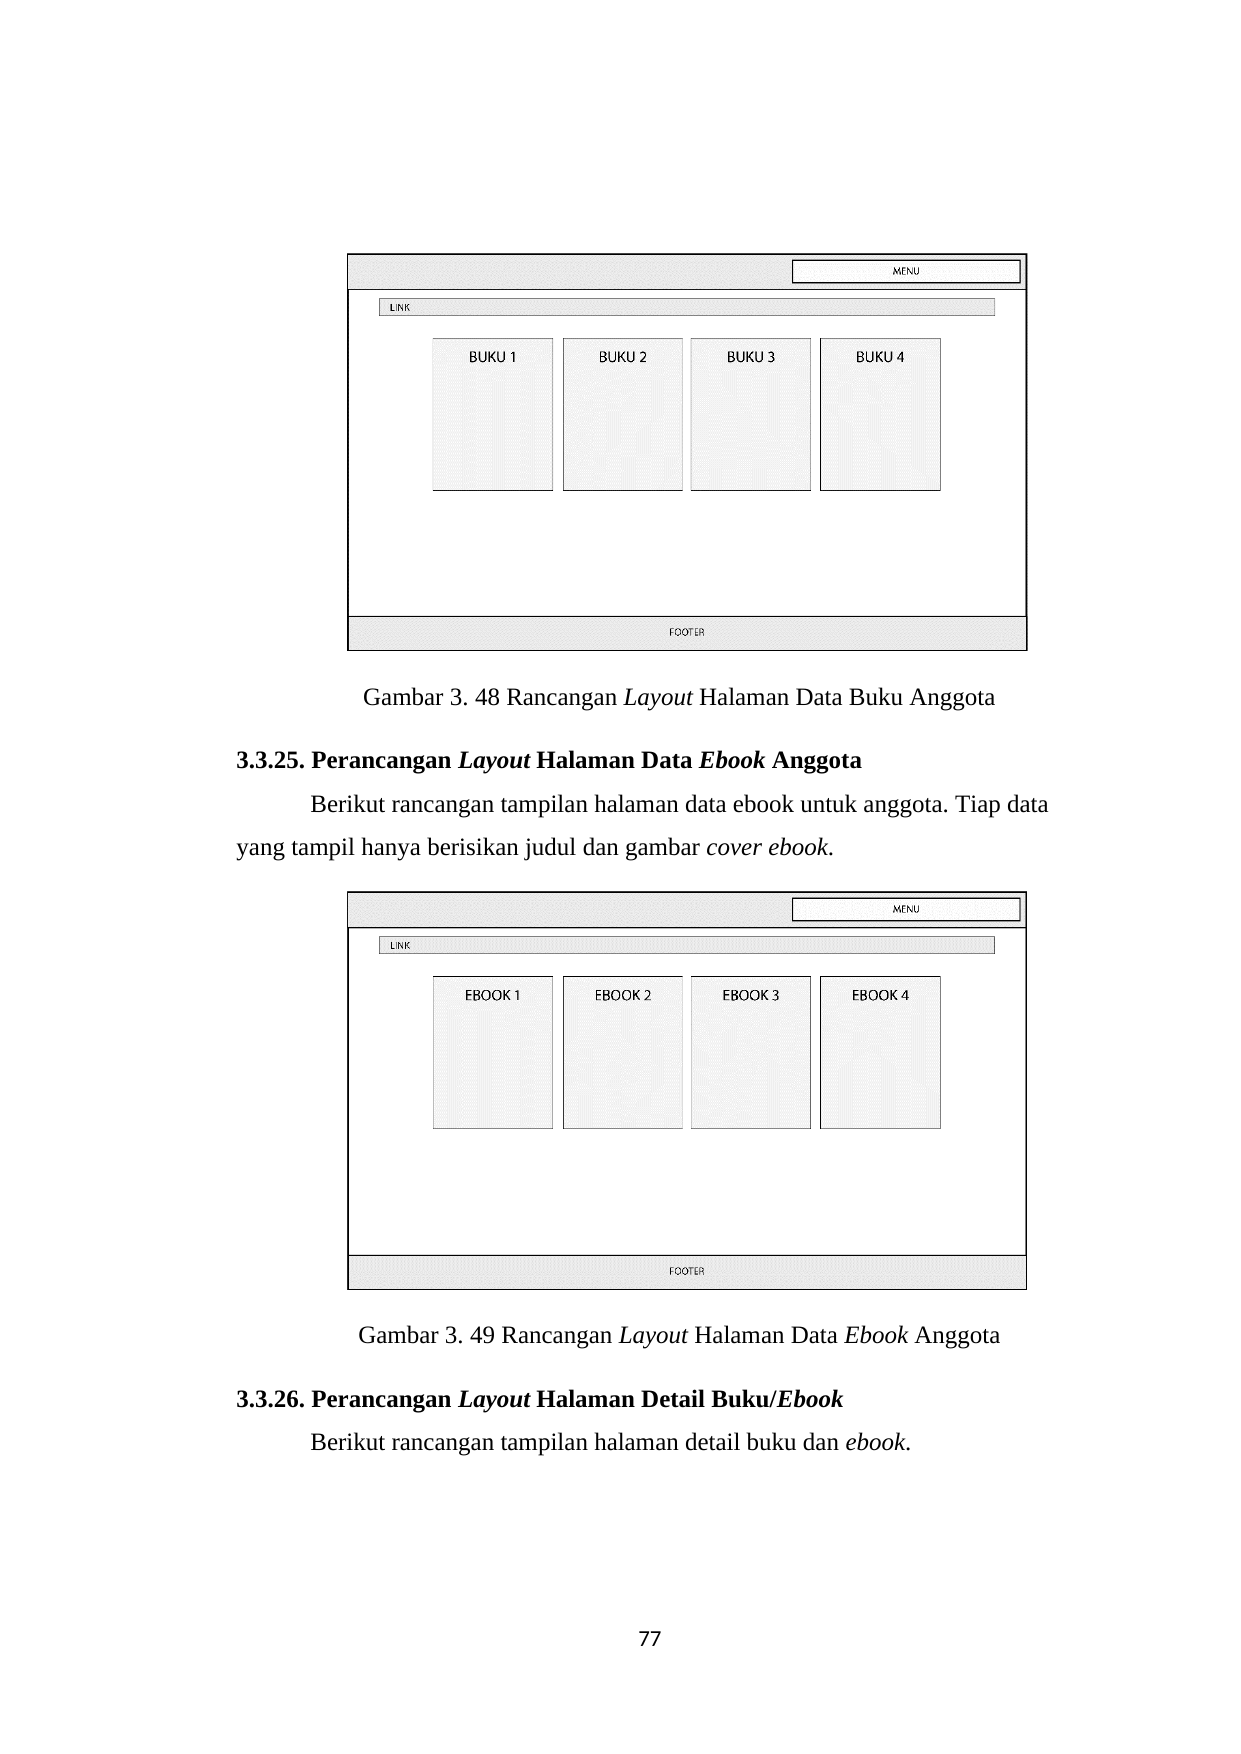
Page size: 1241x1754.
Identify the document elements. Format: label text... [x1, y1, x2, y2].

list Berikut rancangan tampilan halaman data ebook untuk anggota. Tiap data yang tampil hanya berisikan judul dan gambar cover ebook. [236, 789, 1063, 861]
picture [332, 236, 1041, 665]
text Gambar 3. 49 Rancangan Layout Halaman Data Ebook Anggota [236, 1320, 1063, 1349]
picture [332, 875, 1041, 1304]
subtitle Perancangan Layout Halaman Data Ebook Anggota [236, 746, 1063, 774]
text Gambar 3. 48 Rancangan Layout Halaman Data Buku Anggota [236, 682, 1063, 710]
list Berikut rancangan tampilan halaman detail buku dan ebook. [236, 1427, 1063, 1456]
subtitle Perancangan Layout Halaman Detail Buku/Ebook [236, 1384, 1063, 1413]
